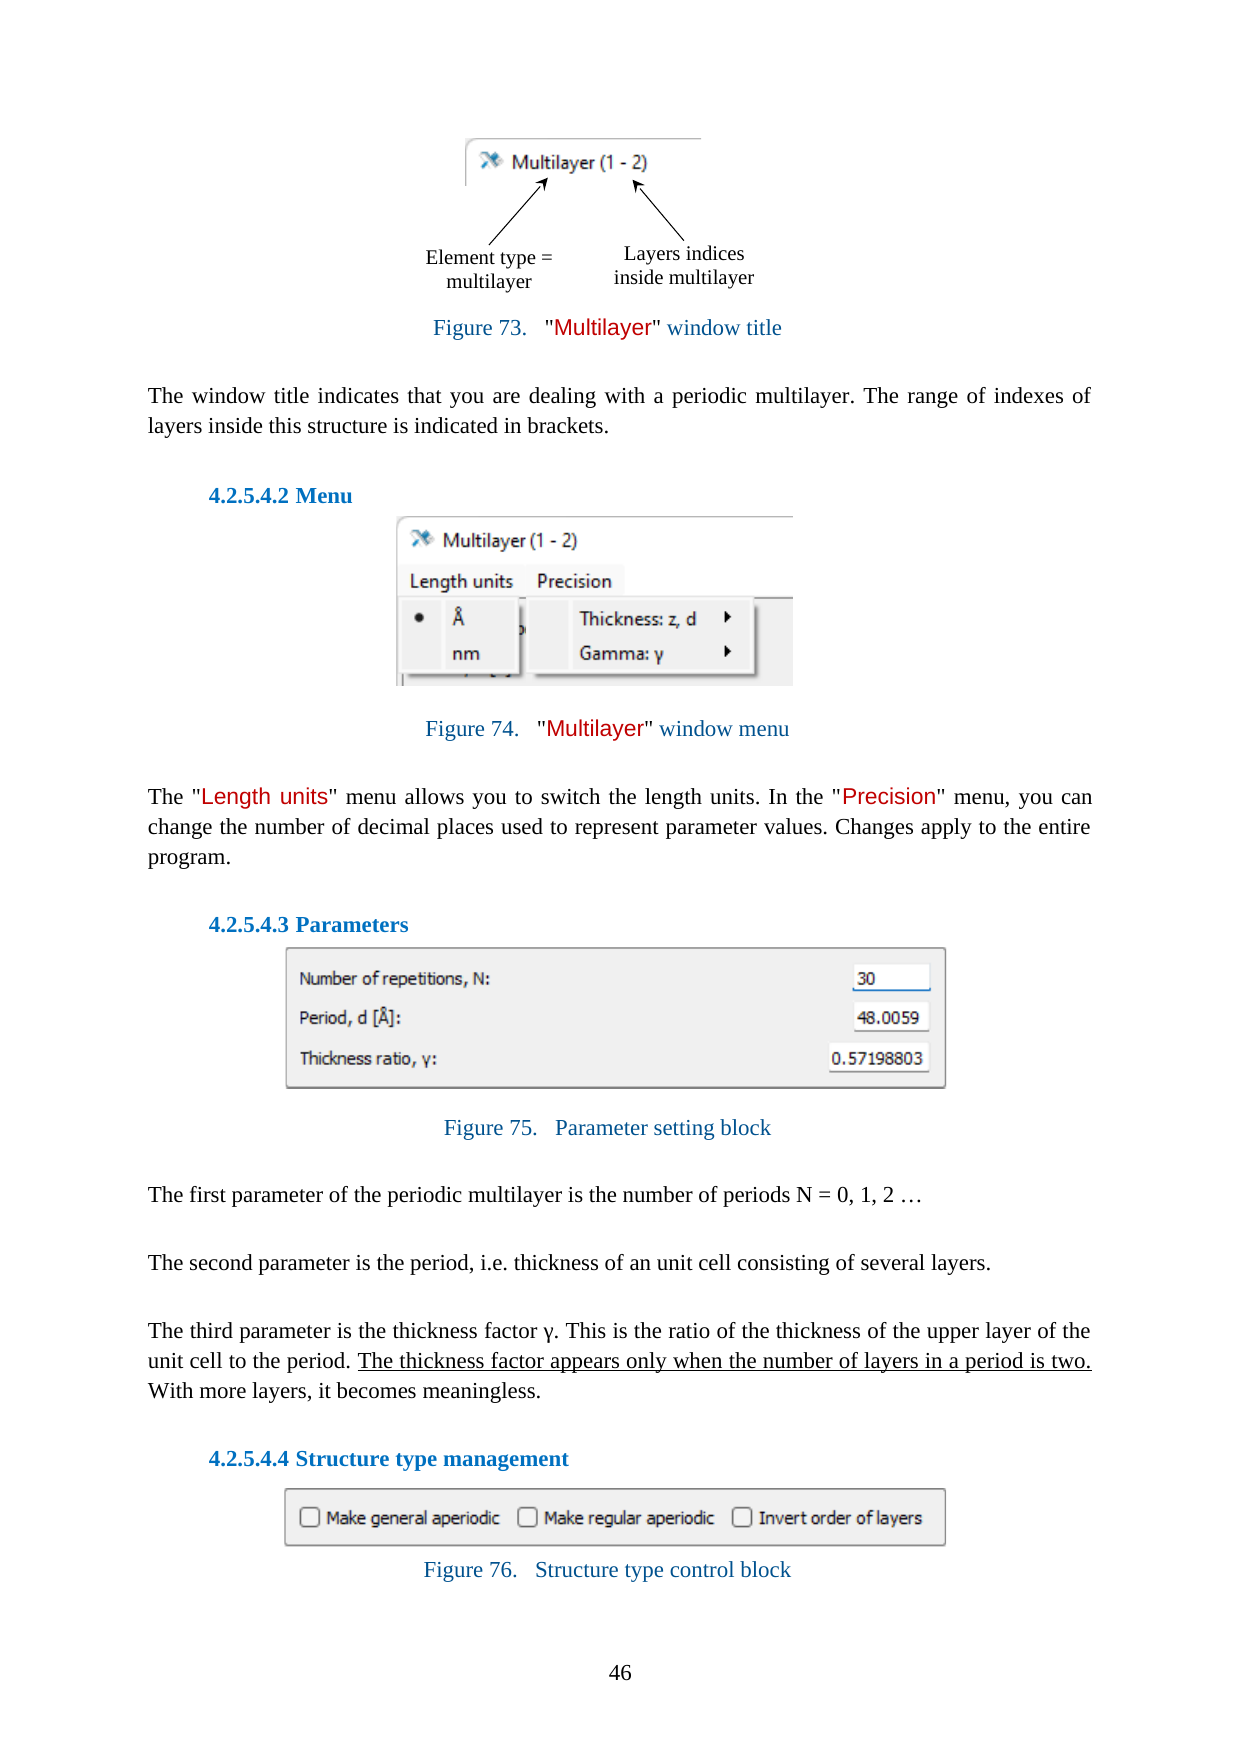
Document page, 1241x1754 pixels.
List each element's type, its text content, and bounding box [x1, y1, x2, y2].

subtitle Structure type management [209, 1445, 1093, 1471]
subtitle Menu [209, 480, 1093, 509]
picture [396, 516, 793, 686]
picture [285, 947, 947, 1089]
text The first parameter of the periodic multilayer is the number of periods N = 0, 1, 2 … [148, 1181, 1093, 1208]
list "Multilayer" window title [178, 133, 1093, 341]
picture [465, 138, 702, 186]
text The "Length units" menu allows you to switch the length units. In the "Precision" menu, you can change the number of decimal places used to represent parameter values. Changes apply to the entire program. [148, 783, 1093, 870]
text The second parameter is the period, i.e. thickness of an unit cell consisting of several layers. [148, 1249, 1093, 1275]
picture [284, 1488, 947, 1547]
text The window title indicates that you are dealing with a periodic multilayer. The range of indexes of layers inside this structure is indicated in brackets. [148, 382, 1093, 439]
text The third parameter is the thickness factor γ. This is the ratio of the thickness of the upper layer of the unit cell to the period. The thickness factor appears only when the number of layers in a period is two. With more layers, it becomes meaningless. [148, 1317, 1093, 1403]
subtitle Parameters [209, 911, 1093, 937]
